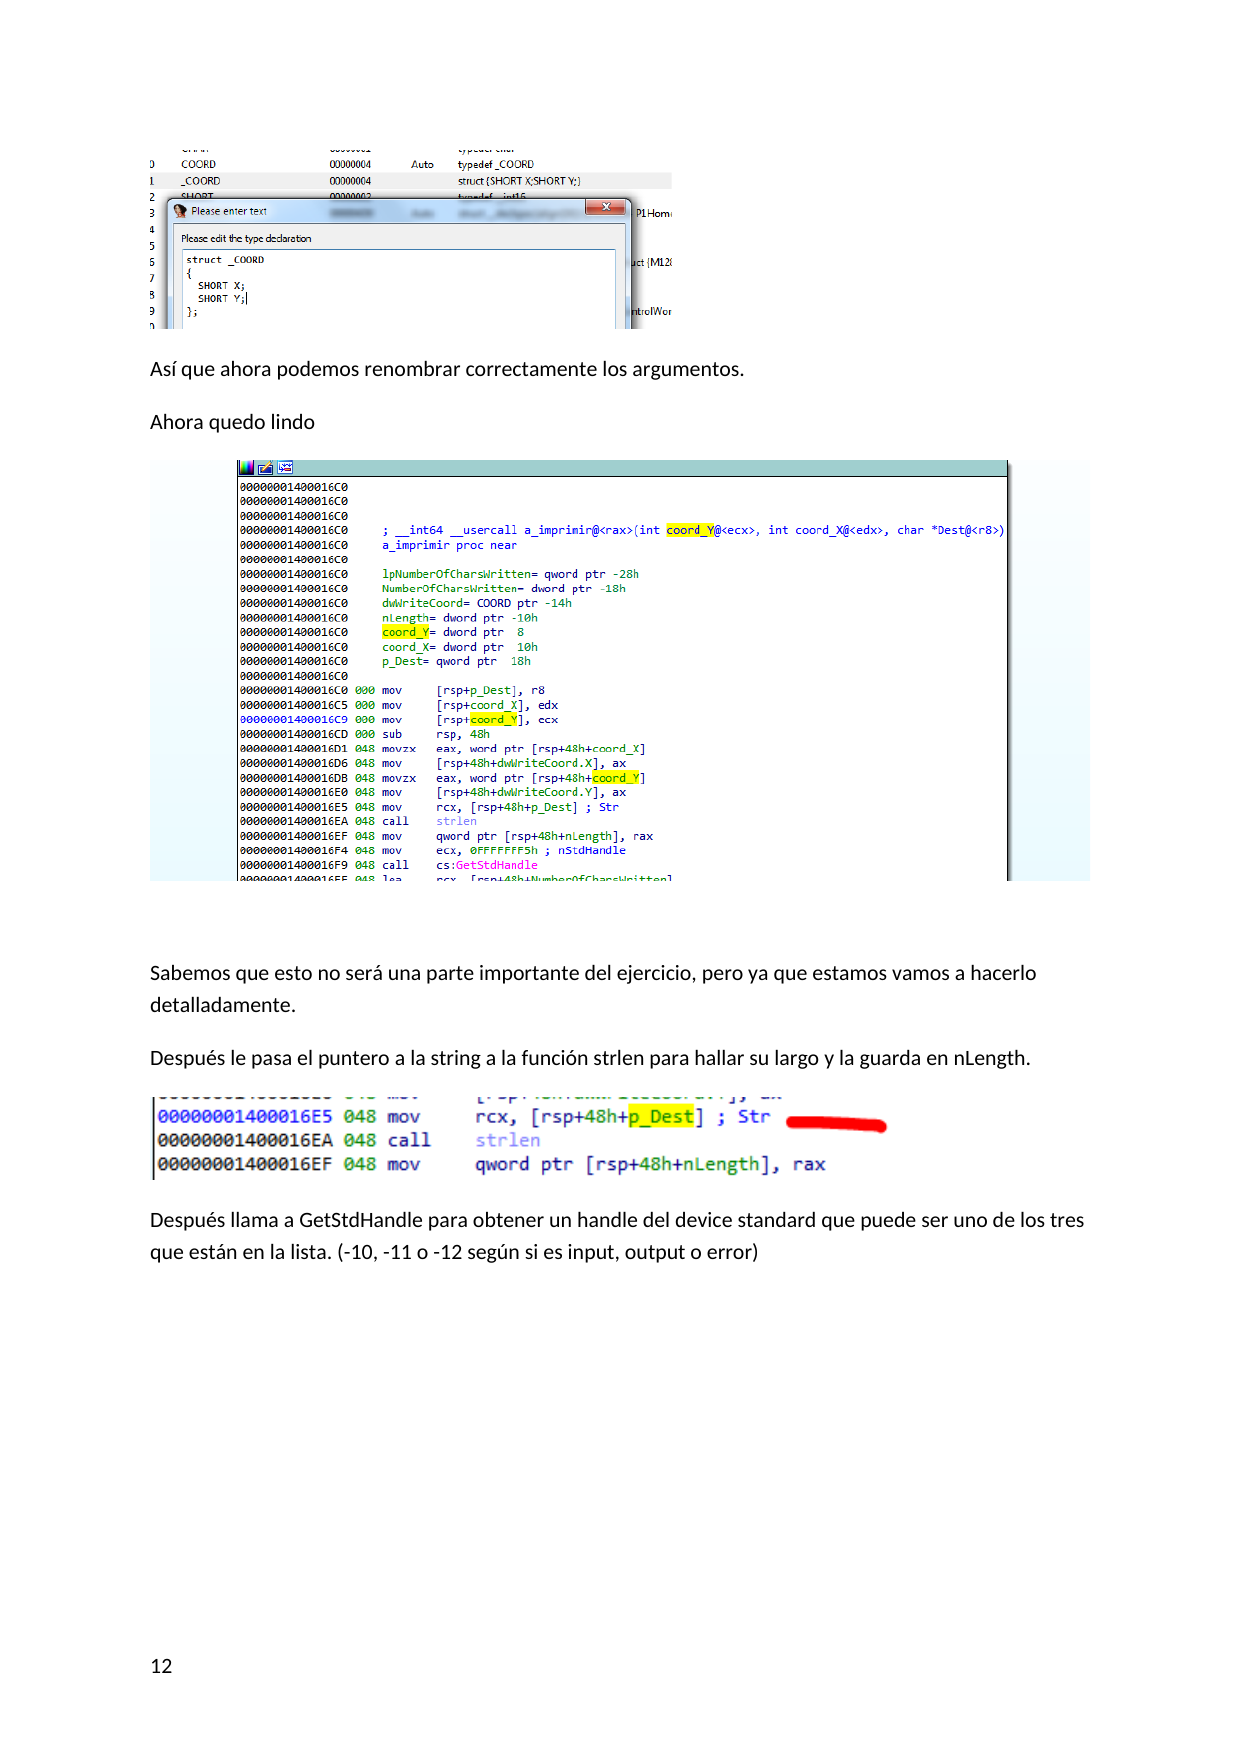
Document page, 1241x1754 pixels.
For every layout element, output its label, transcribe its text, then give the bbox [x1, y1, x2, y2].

picture [150, 150, 672, 329]
picture [150, 1097, 982, 1180]
picture [150, 460, 1091, 881]
text Después llama a GetStdHandle para obtener un handle del device standard que puede ser uno de los tres que están en la lista. (-10, -11 o -12 según si es input, output o error) [150, 1206, 1090, 1265]
text Así que ahora podemos renombrar correctamente los argumentos. [150, 355, 1090, 382]
text Ahora quedo lindo [150, 408, 1090, 434]
text Sabemos que esto no será una parte importante del ejercicio, pero ya que estamos vamos a hacerlo detalladamente. [150, 959, 1090, 1018]
text Después le pasa el puntero a la string a la función strlen para hallar su largo y la guarda en nLength. [150, 1044, 1090, 1071]
